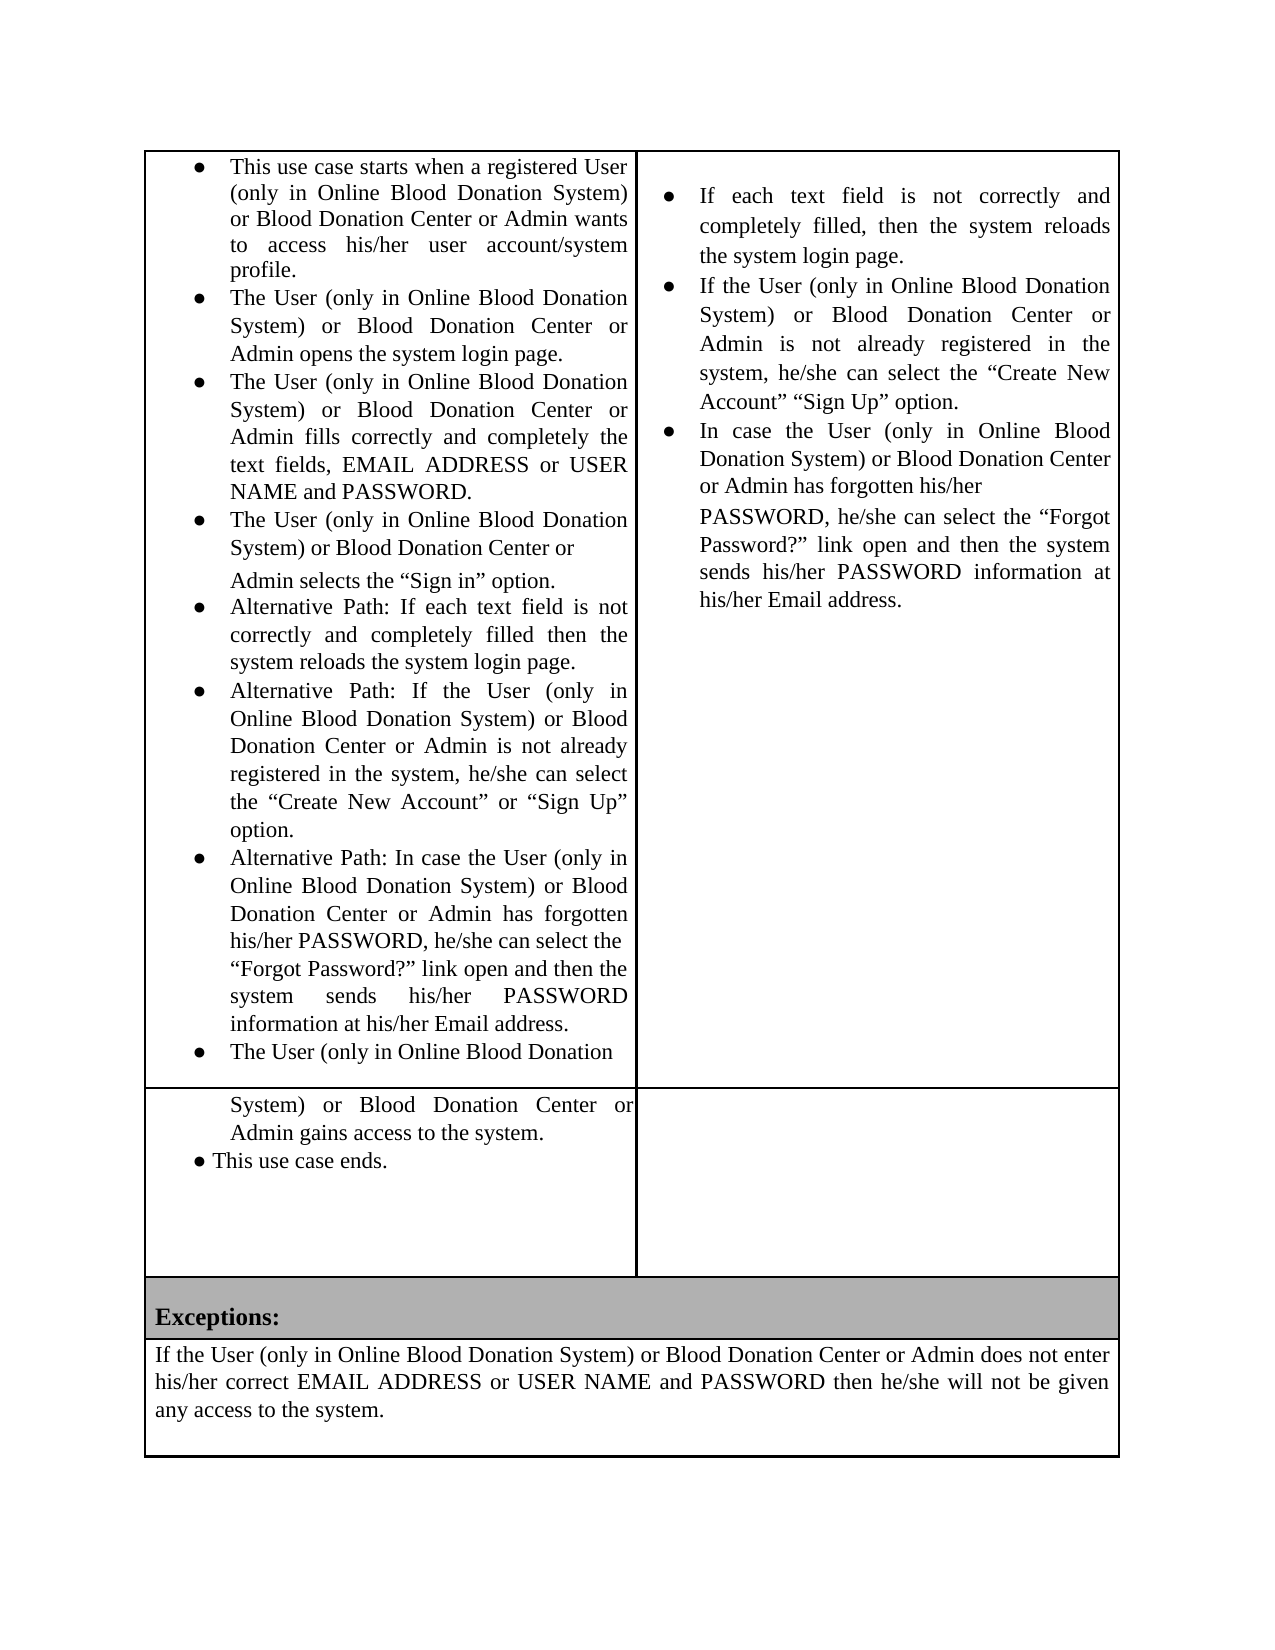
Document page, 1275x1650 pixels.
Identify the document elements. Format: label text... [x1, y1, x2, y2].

table_cell System) or Blood Donation Center or Admin gains access to the system. ● This use case ends. [146, 1089, 635, 1276]
table_cell [638, 1089, 1118, 1276]
table_cell If the User (only in Online Blood Donation System) or Blood Donation Center or Admin does not enter his/her correct EMAIL ADDRESS or USER NAME and PASSWORD then he/she will not be given any access to the system. [146, 1340, 1118, 1455]
table_cell Exceptions: [146, 1278, 1118, 1338]
table_cell This use case starts when a registered User (only in Online Blood Donation System) or Blood Donation Center or Admin wants to access his/her user account/system profile. The User (only in Online Blood Donation System) or Blood Donation Center or Admin opens the system login page. The User (only in Online Blood Donation System) or Blood Donation Center or Admin fills correctly and completely the text fields, EMAIL ADDRESS or USER NAME and PASSWORD. The User (only in Online Blood Donation System) or Blood Donation Center or Admin selects the “Sign in” option. Alternative Path: If each text field is not correctly and completely filled then the system reloads the system login page. Alternative Path: If the User (only in Online Blood Donation System) or Blood Donation Center or Admin is not already registered in the system, he/she can select the “Create New Account” or “Sign Up” option. Alternative Path: In case the User (only in Online Blood Donation System) or Blood Donation Center or Admin has forgotten his/her PASSWORD, he/she can select the “Forgot Password?” link open and then the system sends his/her PASSWORD information at his/her Email address. The User (only in Online Blood Donation [146, 152, 635, 1087]
table_cell If each text field is not correctly and completely filled, then the system reloads the system login page. If the User (only in Online Blood Donation System) or Blood Donation Center or Admin is not already registered in the system, he/she can select the “Create New Account” “Sign Up” option. In case the User (only in Online Blood Donation System) or Blood Donation Center or Admin has forgotten his/her PASSWORD, he/she can select the “Forgot Password?” link open and then the system sends his/her PASSWORD information at his/her Email address. [638, 152, 1118, 1087]
